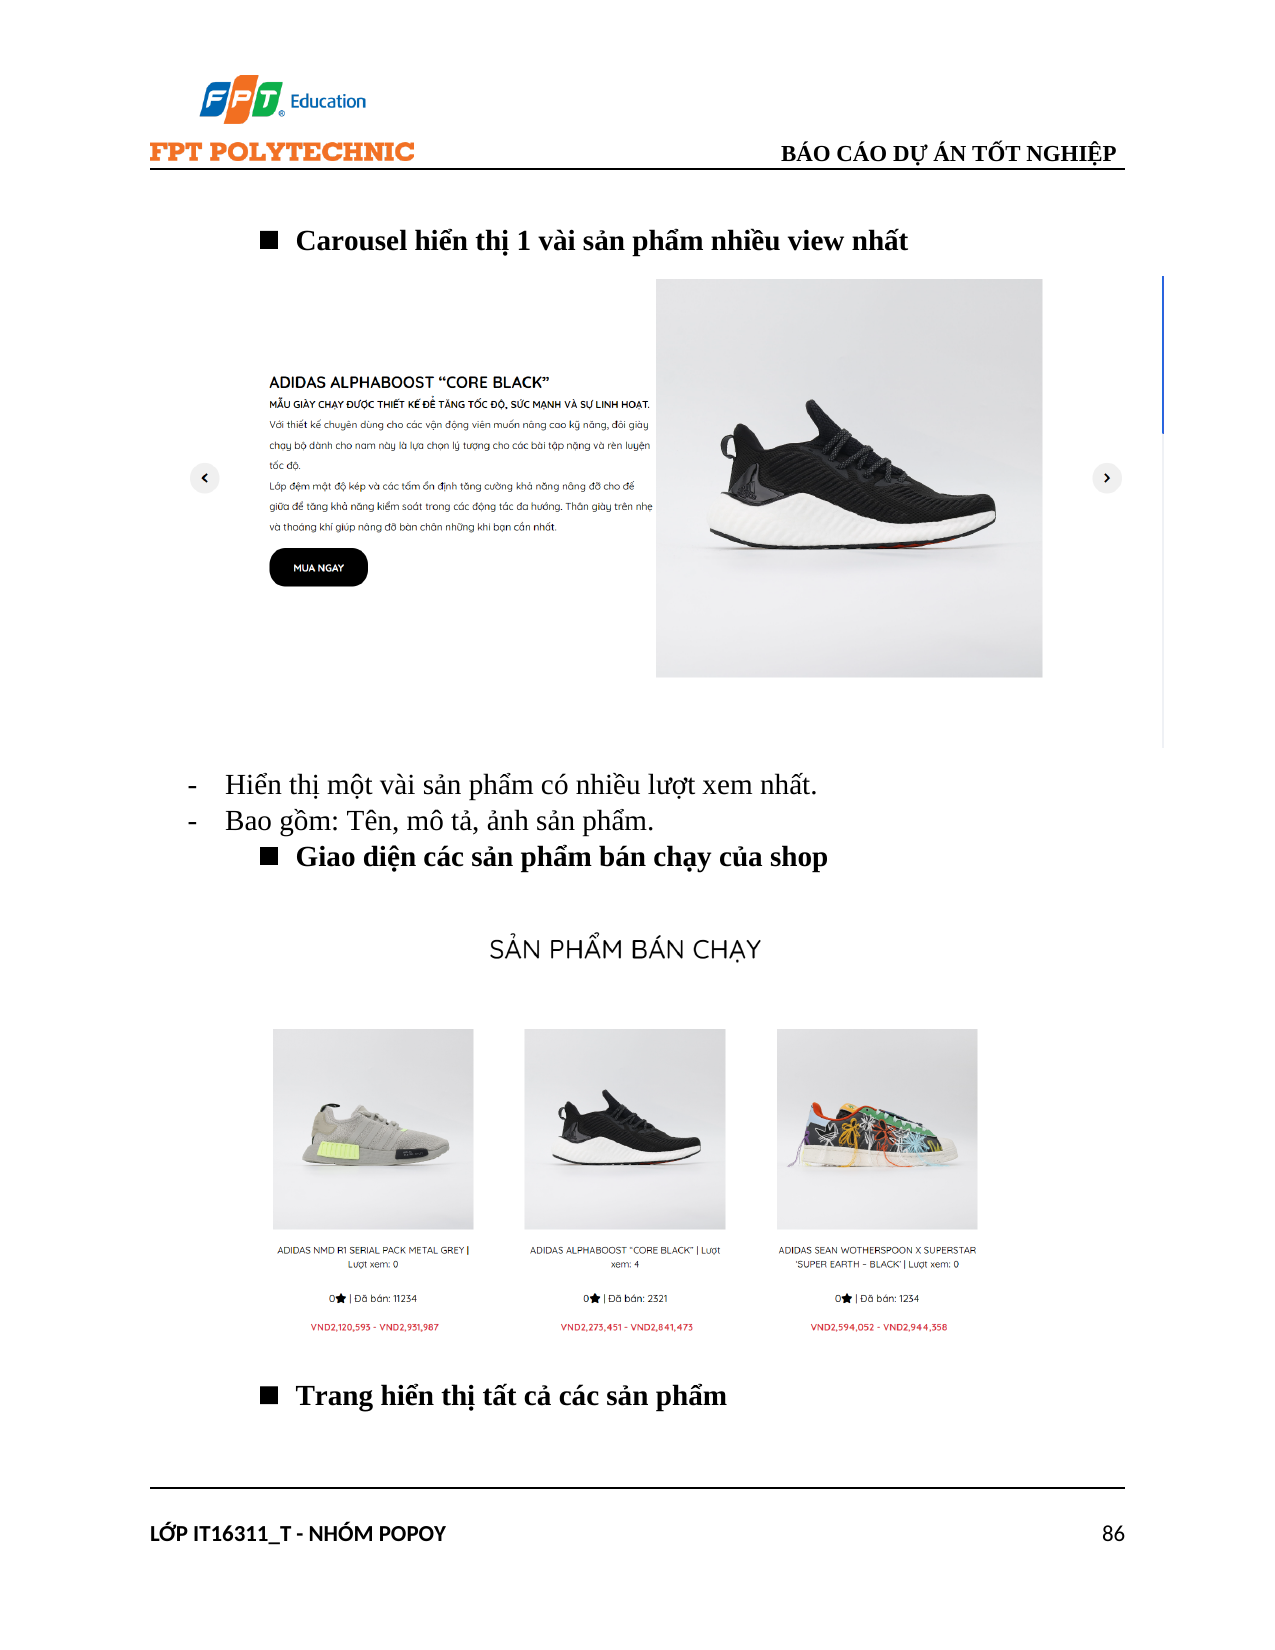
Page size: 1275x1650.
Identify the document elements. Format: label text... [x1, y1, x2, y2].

list Carousel hiển thị 1 vài sản phẩm nhiều view nhất [258, 223, 1125, 257]
list Hiển thị một vài sản phẩm có nhiều lượt xem nhất. [187, 767, 1125, 800]
list Trang hiển thị tất cả các sản phẩm [258, 1378, 1125, 1412]
picture [150, 276, 1164, 748]
list Bao gồm: Tên, mô tả, ảnh sản phẩm. [187, 803, 1125, 836]
picture [150, 892, 1132, 1360]
picture [150, 75, 415, 161]
list Giao diện các sản phẩm bán chạy của shop [258, 839, 1125, 873]
